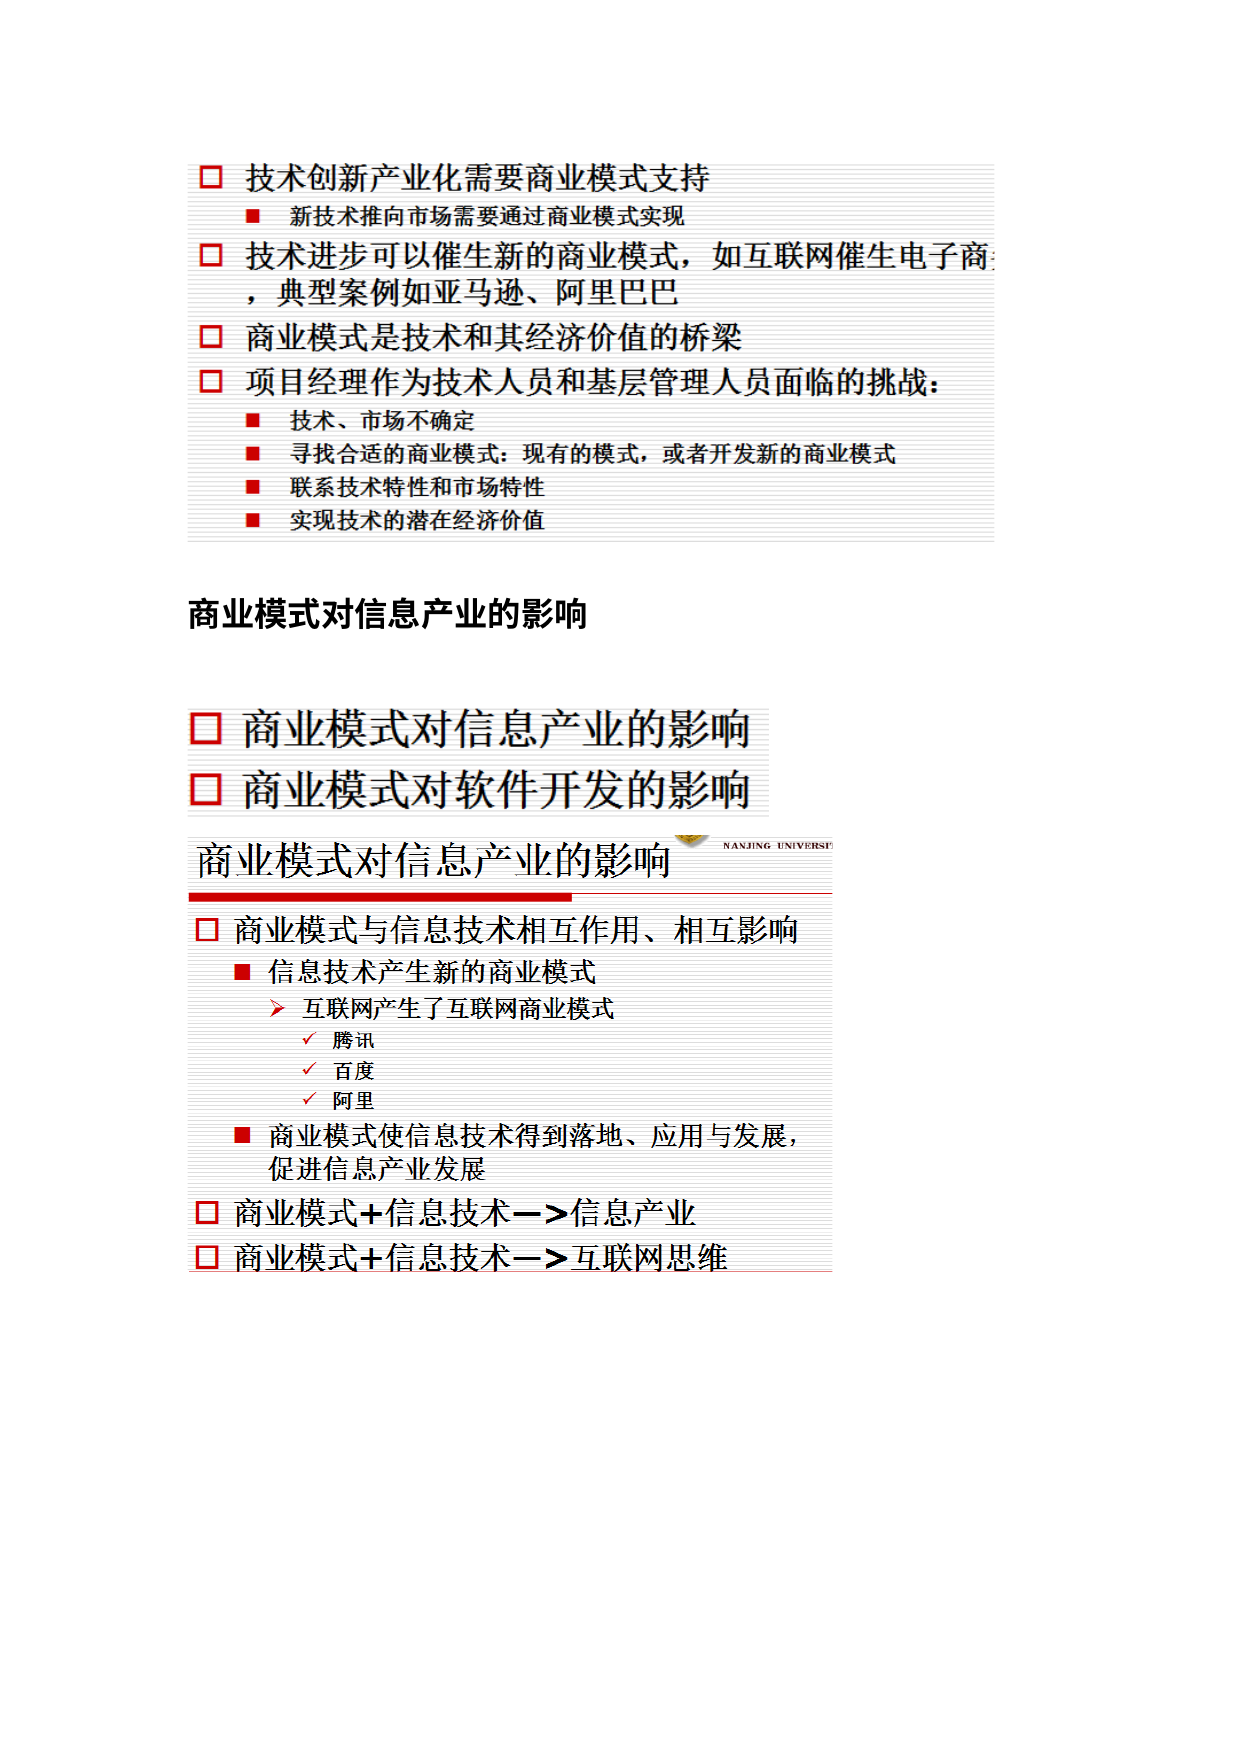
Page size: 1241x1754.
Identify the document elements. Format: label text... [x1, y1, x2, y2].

subtitle 商业模式对信息产业的影响 [187, 579, 1053, 644]
picture [187, 705, 769, 818]
picture [187, 162, 995, 542]
picture [187, 835, 833, 1272]
